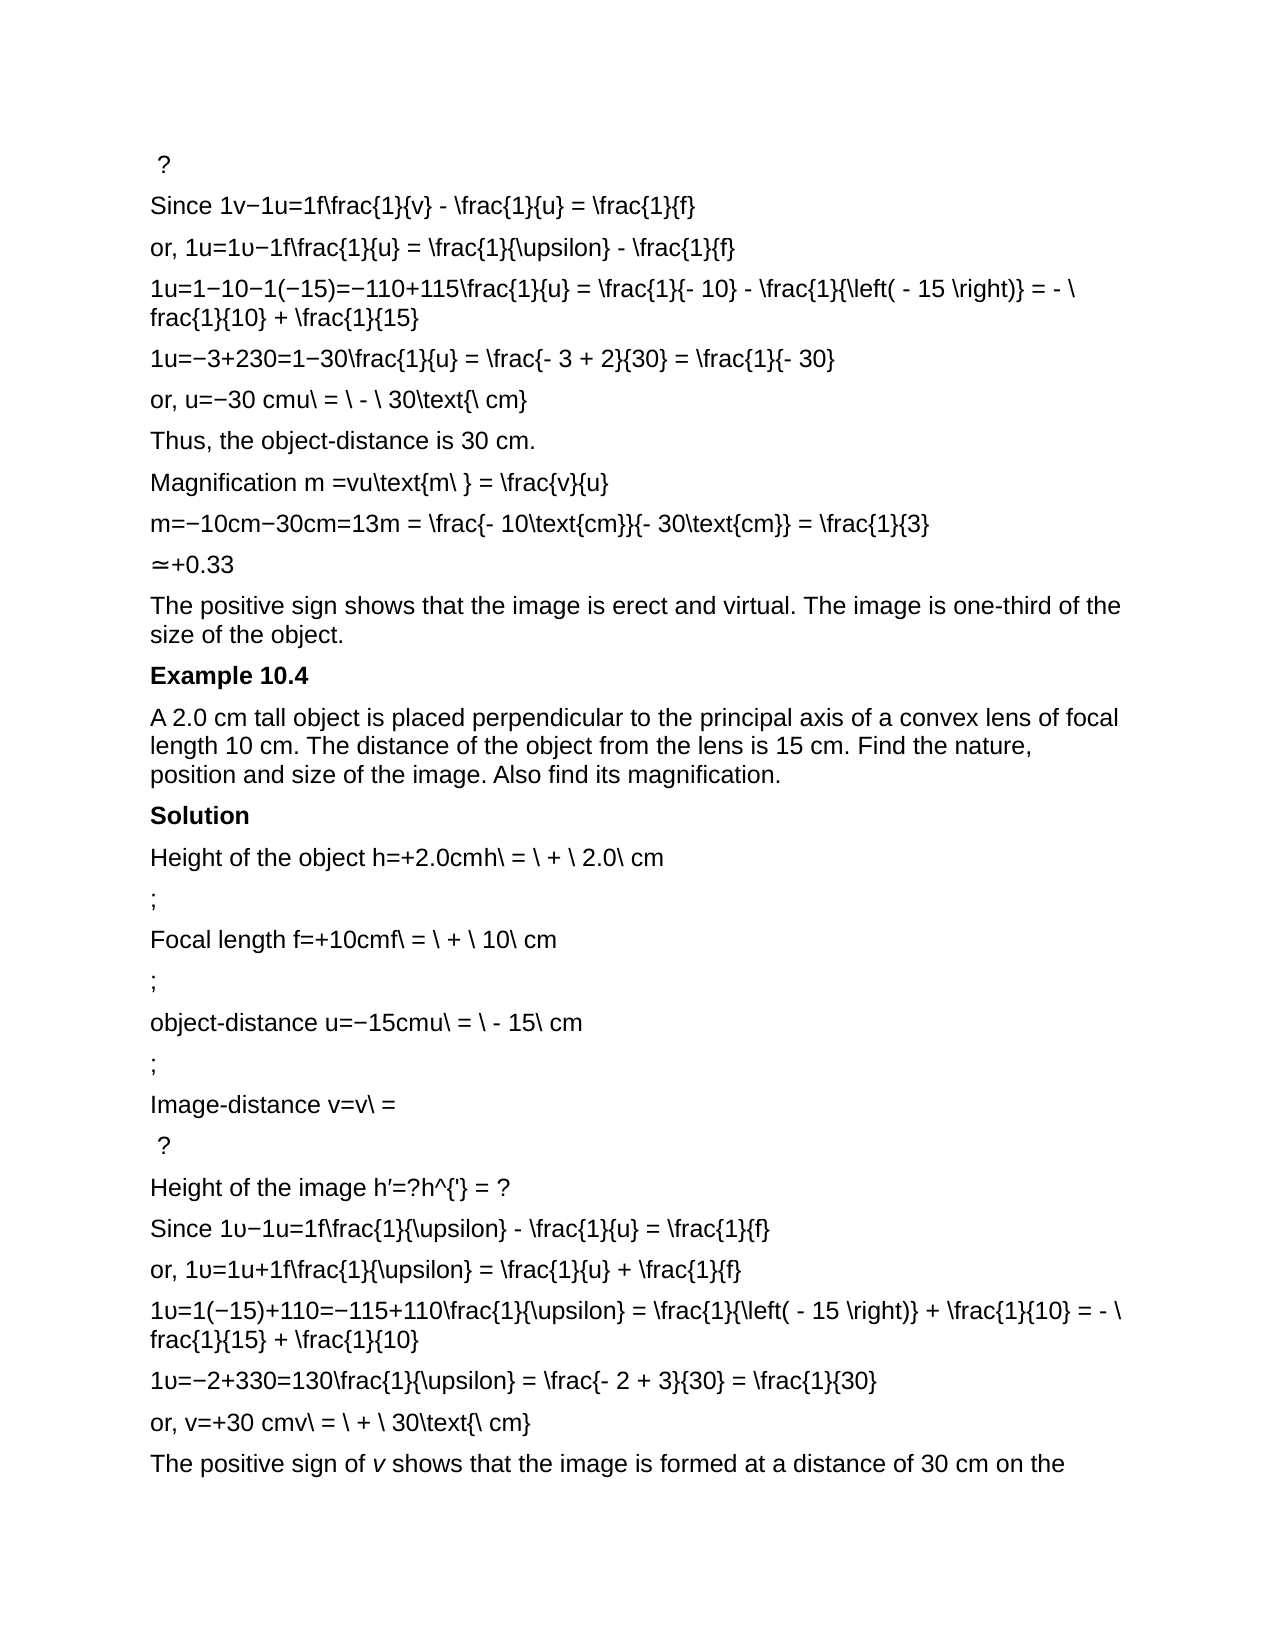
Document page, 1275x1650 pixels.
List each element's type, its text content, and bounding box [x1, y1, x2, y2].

text Height of the image h′=?h^{'} = ? [150, 1172, 1125, 1201]
text 1υ=−2+330=130\frac{1}{\upsilon} = \frac{- 2 + 3}{30} = \frac{1}{30} [150, 1366, 1125, 1395]
text ; [150, 884, 1125, 912]
text Thus, the object-distance is 30 cm. [150, 426, 1125, 455]
text The positive sign shows that the image is erect and virtual. The image is one-third of the size of the object. [150, 591, 1125, 649]
text or, u=−30 cmu\ = \ - \ 30\text{\ cm} [150, 385, 1125, 414]
text 1u=1−10−1(−15)=−110+115\frac{1}{u} = \frac{1}{- 10} - \frac{1}{\left( - 15 \right)} = - \frac{1}{10} + \frac{1}{15} [150, 274, 1125, 331]
text ; [150, 966, 1125, 995]
text Magnification m =vu\text{m\ } = \frac{v}{u} [150, 467, 1125, 496]
text ? [150, 150, 1125, 179]
text Example 10.4 [150, 661, 1125, 690]
text A 2.0 cm tall object is placed perpendicular to the principal axis of a convex lens of focal length 10 cm. The distance of the object from the lens is 15 cm. Find the nature, position and size of the image. Also find its magnification. [150, 702, 1125, 789]
text Height of the object h=+2.0cmh\ = \ + \ 2.0\ cm [150, 842, 1125, 871]
text object-distance u=−15cmu\ = \ - 15\ cm [150, 1007, 1125, 1036]
text Since 1v−1u=1f\frac{1}{v} - \frac{1}{u} = \frac{1}{f} [150, 191, 1125, 220]
text Focal length f=+10cmf\ = \ + \ 10\ cm [150, 925, 1125, 954]
text 1υ=1(−15)+110=−115+110\frac{1}{\upsilon} = \frac{1}{\left( - 15 \right)} + \frac{1}{10} = - \frac{1}{15} + \frac{1}{10} [150, 1296, 1125, 1354]
text ? [150, 1131, 1125, 1160]
text Image-distance v=v\ = [150, 1090, 1125, 1119]
text Solution [150, 801, 1125, 830]
text ≃+0.33 [150, 550, 1125, 579]
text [150, 1449, 1125, 1477]
text or, v=+30 cmv\ = \ + \ 30\text{\ cm} [150, 1407, 1125, 1436]
text Since 1υ−1u=1f\frac{1}{\upsilon} - \frac{1}{u} = \frac{1}{f} [150, 1214, 1125, 1242]
text m=−10cm−30cm=13m = \frac{- 10\text{cm}}{- 30\text{cm}} = \frac{1}{3} [150, 509, 1125, 537]
text ; [150, 1049, 1125, 1077]
text 1u=−3+230=1−30\frac{1}{u} = \frac{- 3 + 2}{30} = \frac{1}{- 30} [150, 344, 1125, 372]
text or, 1u=1υ−1f\frac{1}{u} = \frac{1}{\upsilon} - \frac{1}{f} [150, 232, 1125, 261]
text or, 1υ=1u+1f\frac{1}{\upsilon} = \frac{1}{u} + \frac{1}{f} [150, 1255, 1125, 1284]
